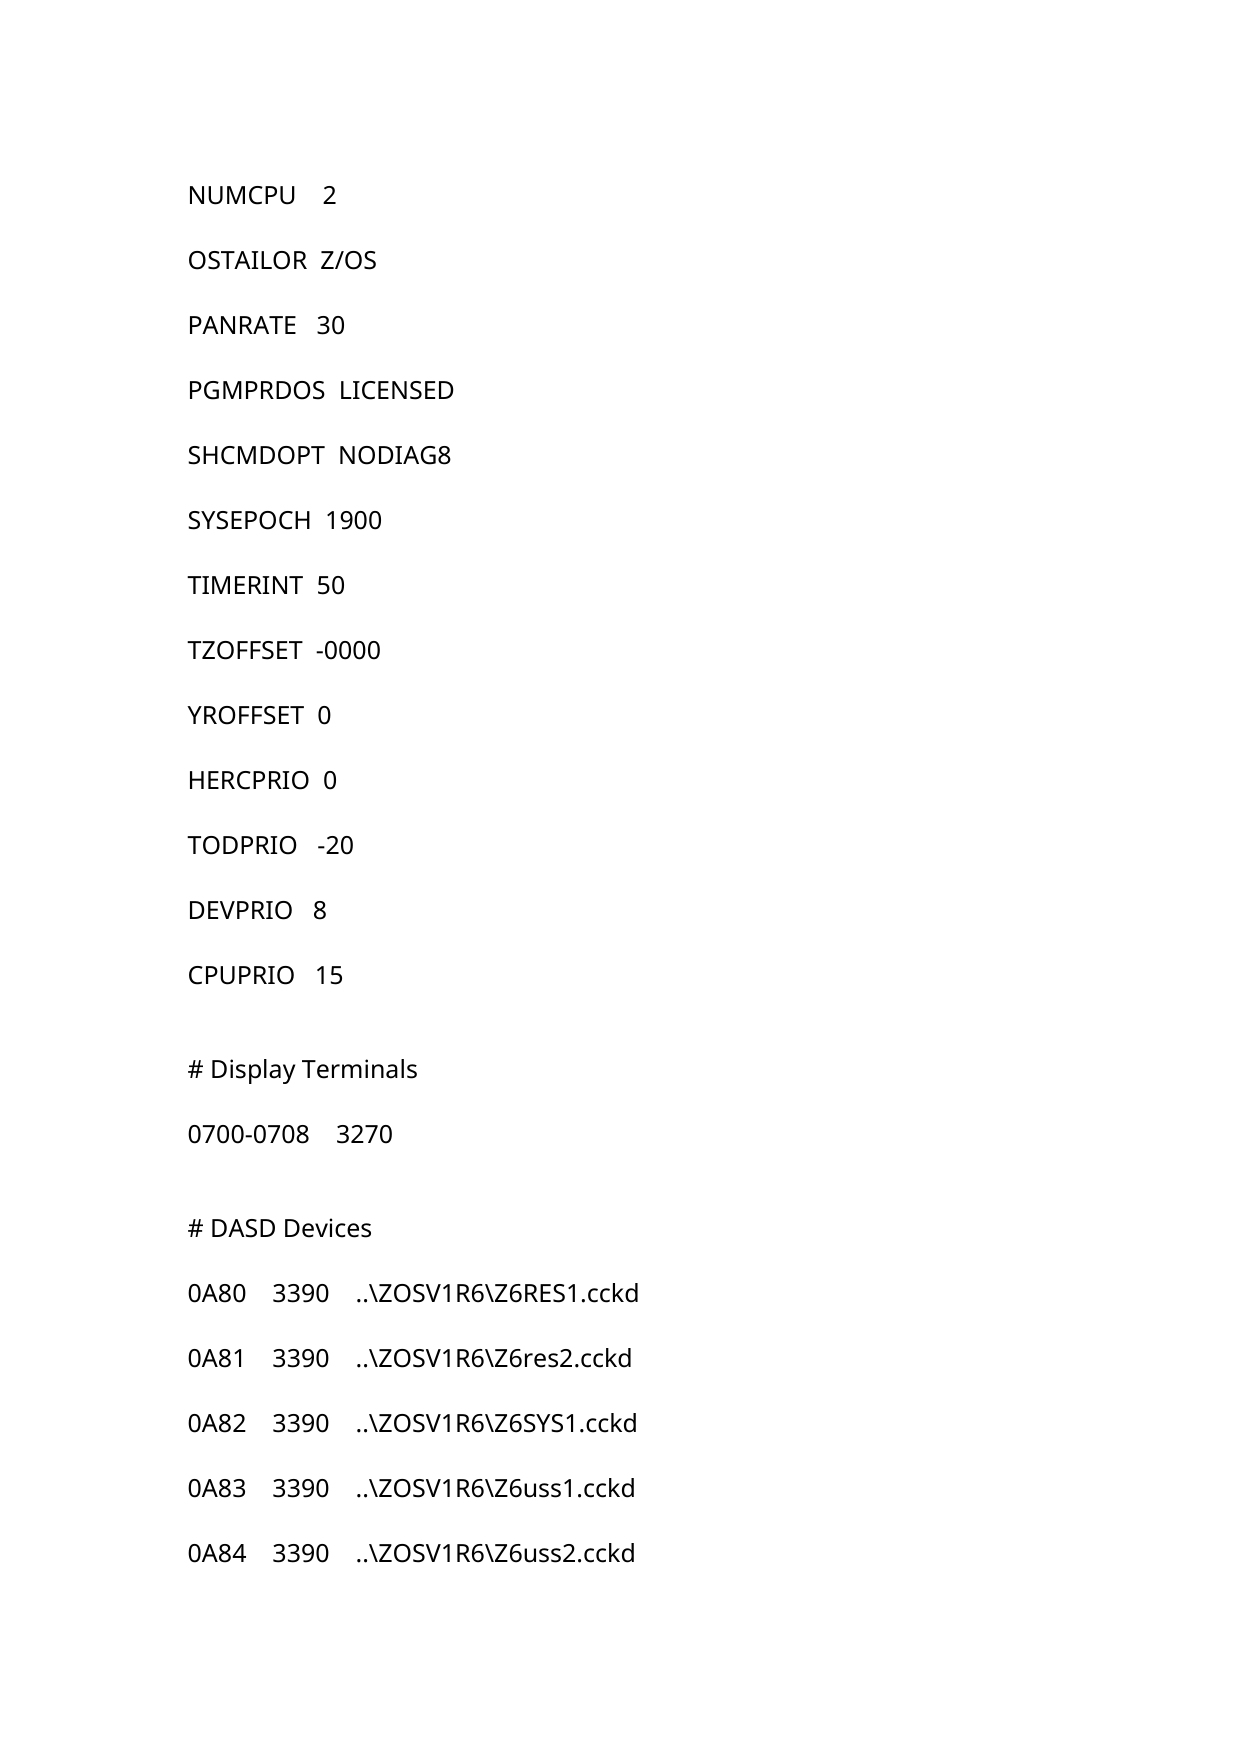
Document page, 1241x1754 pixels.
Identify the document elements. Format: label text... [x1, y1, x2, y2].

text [187, 1195, 1053, 1585]
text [187, 162, 1053, 1007]
text # Display Terminals 0700-0708 3270 [187, 1036, 1053, 1166]
